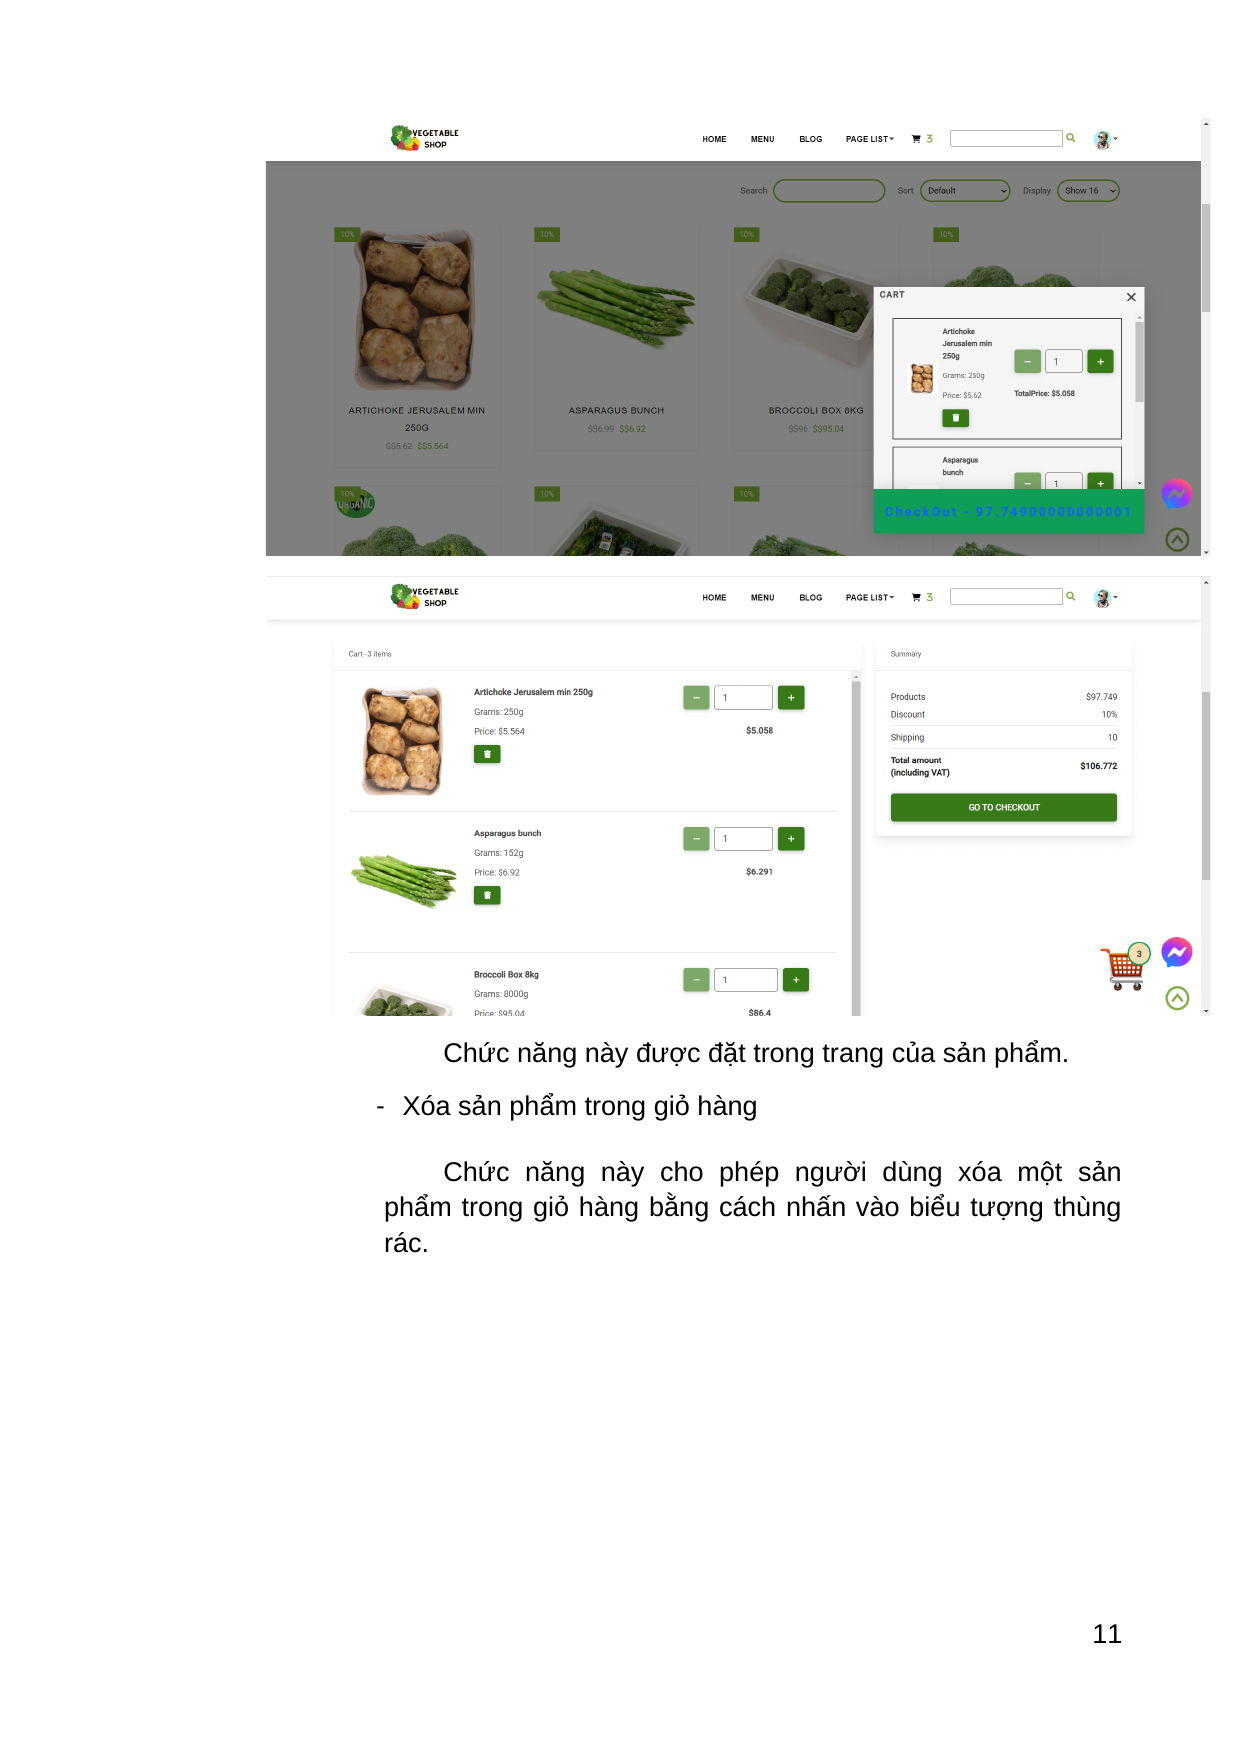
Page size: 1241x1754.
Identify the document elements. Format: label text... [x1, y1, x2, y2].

picture [265, 118, 1211, 556]
text Chức năng này được đặt trong trang của sản phẩm. [384, 1037, 1122, 1068]
list Xóa sản phẩm trong giỏ hàng [347, 1089, 1122, 1122]
picture [265, 576, 1211, 1016]
text Chức năng này cho phép người dùng xóa một sản phẩm trong giỏ hàng bằng cách nhấn vào biểu tượng thùng rác. [384, 1156, 1122, 1259]
